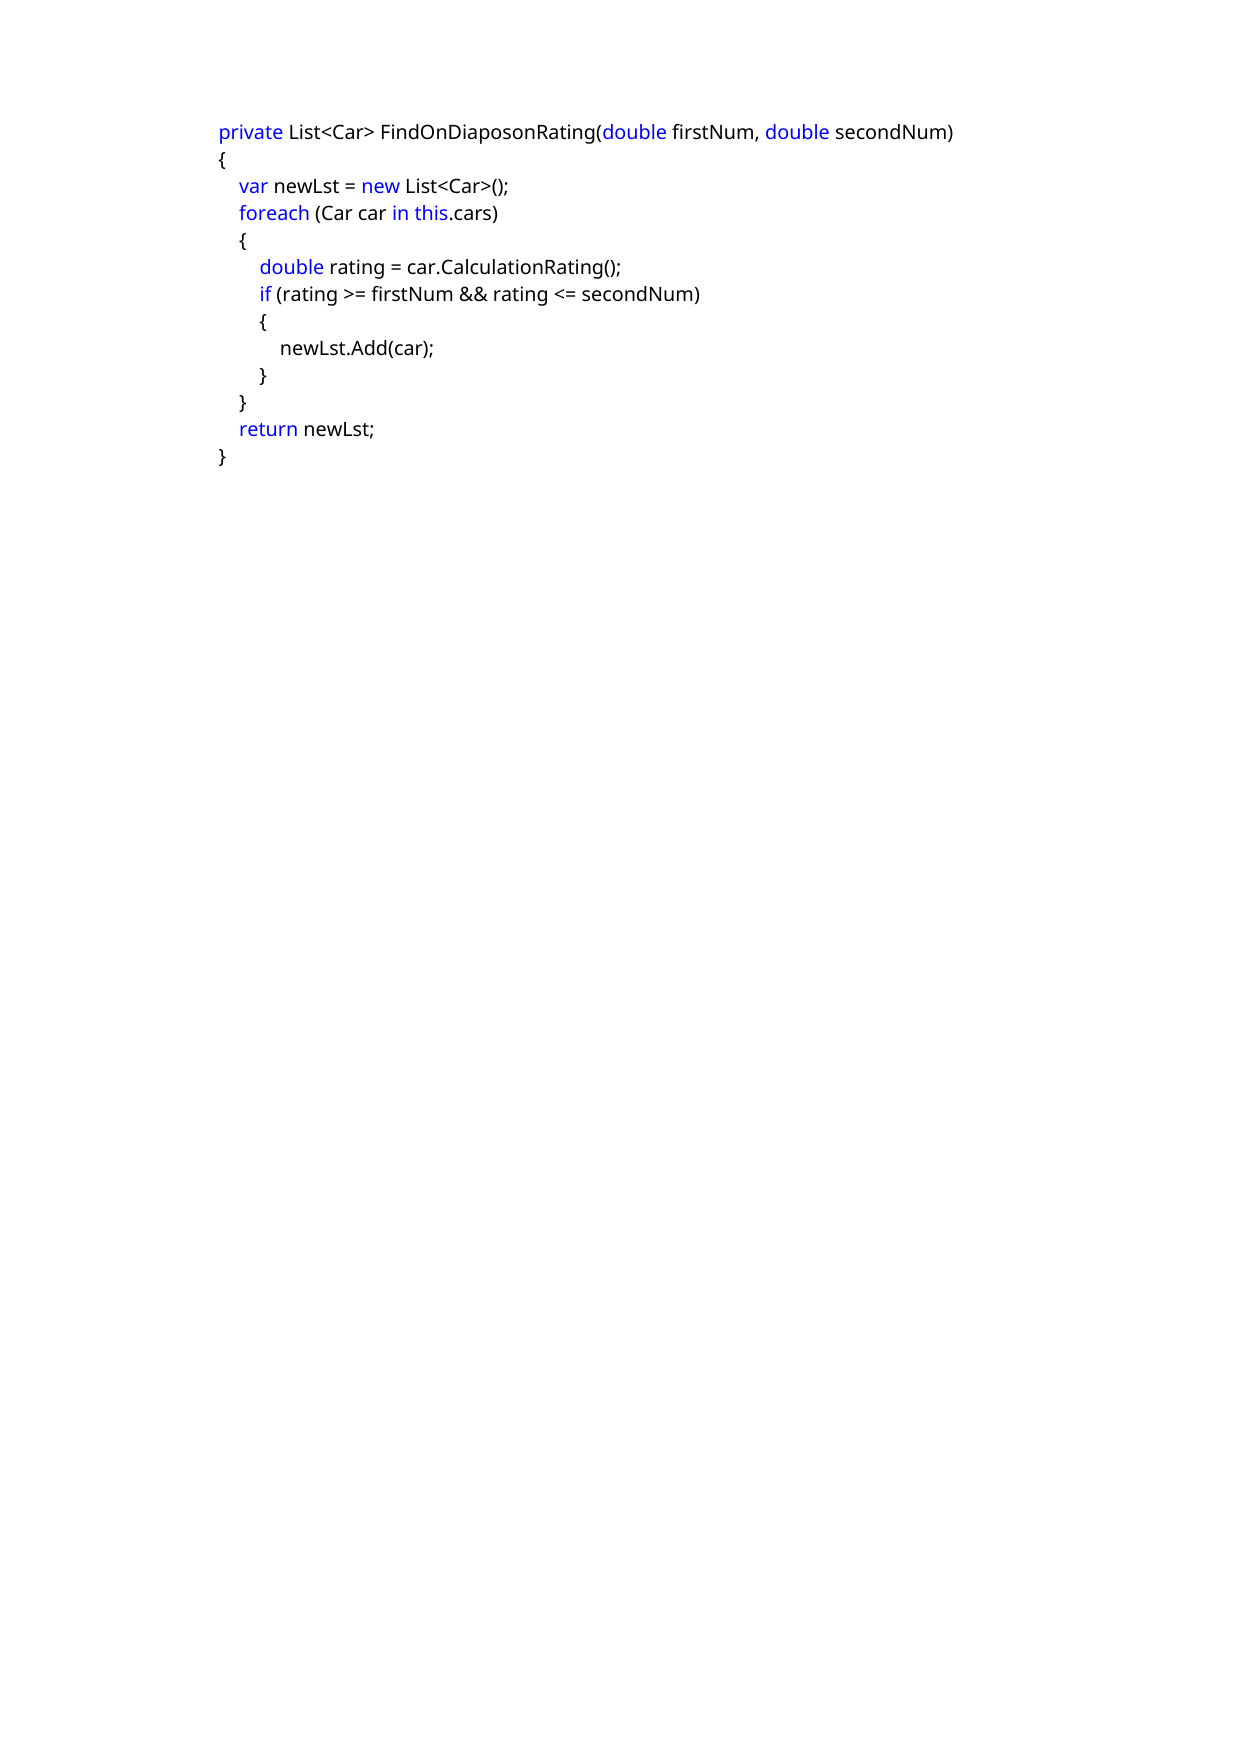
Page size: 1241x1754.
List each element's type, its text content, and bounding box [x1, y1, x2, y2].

text } [177, 361, 1152, 388]
text newLst.Add(car); [177, 334, 1152, 361]
text if (rating >= firstNum && rating <= secondNum) [177, 280, 1152, 307]
text } [177, 442, 1152, 469]
text foreach (Car car in this.cars) [177, 199, 1152, 226]
text } [177, 388, 1152, 415]
text return newLst; [177, 415, 1152, 442]
text { [177, 307, 1152, 334]
text private List<Car> FindOnDiaposonRating(double firstNum, double secondNum) [177, 118, 1152, 145]
text var newLst = new List<Car>(); [177, 172, 1152, 199]
text { [177, 226, 1152, 253]
text double rating = car.CalculationRating(); [177, 253, 1152, 280]
text { [177, 145, 1152, 172]
